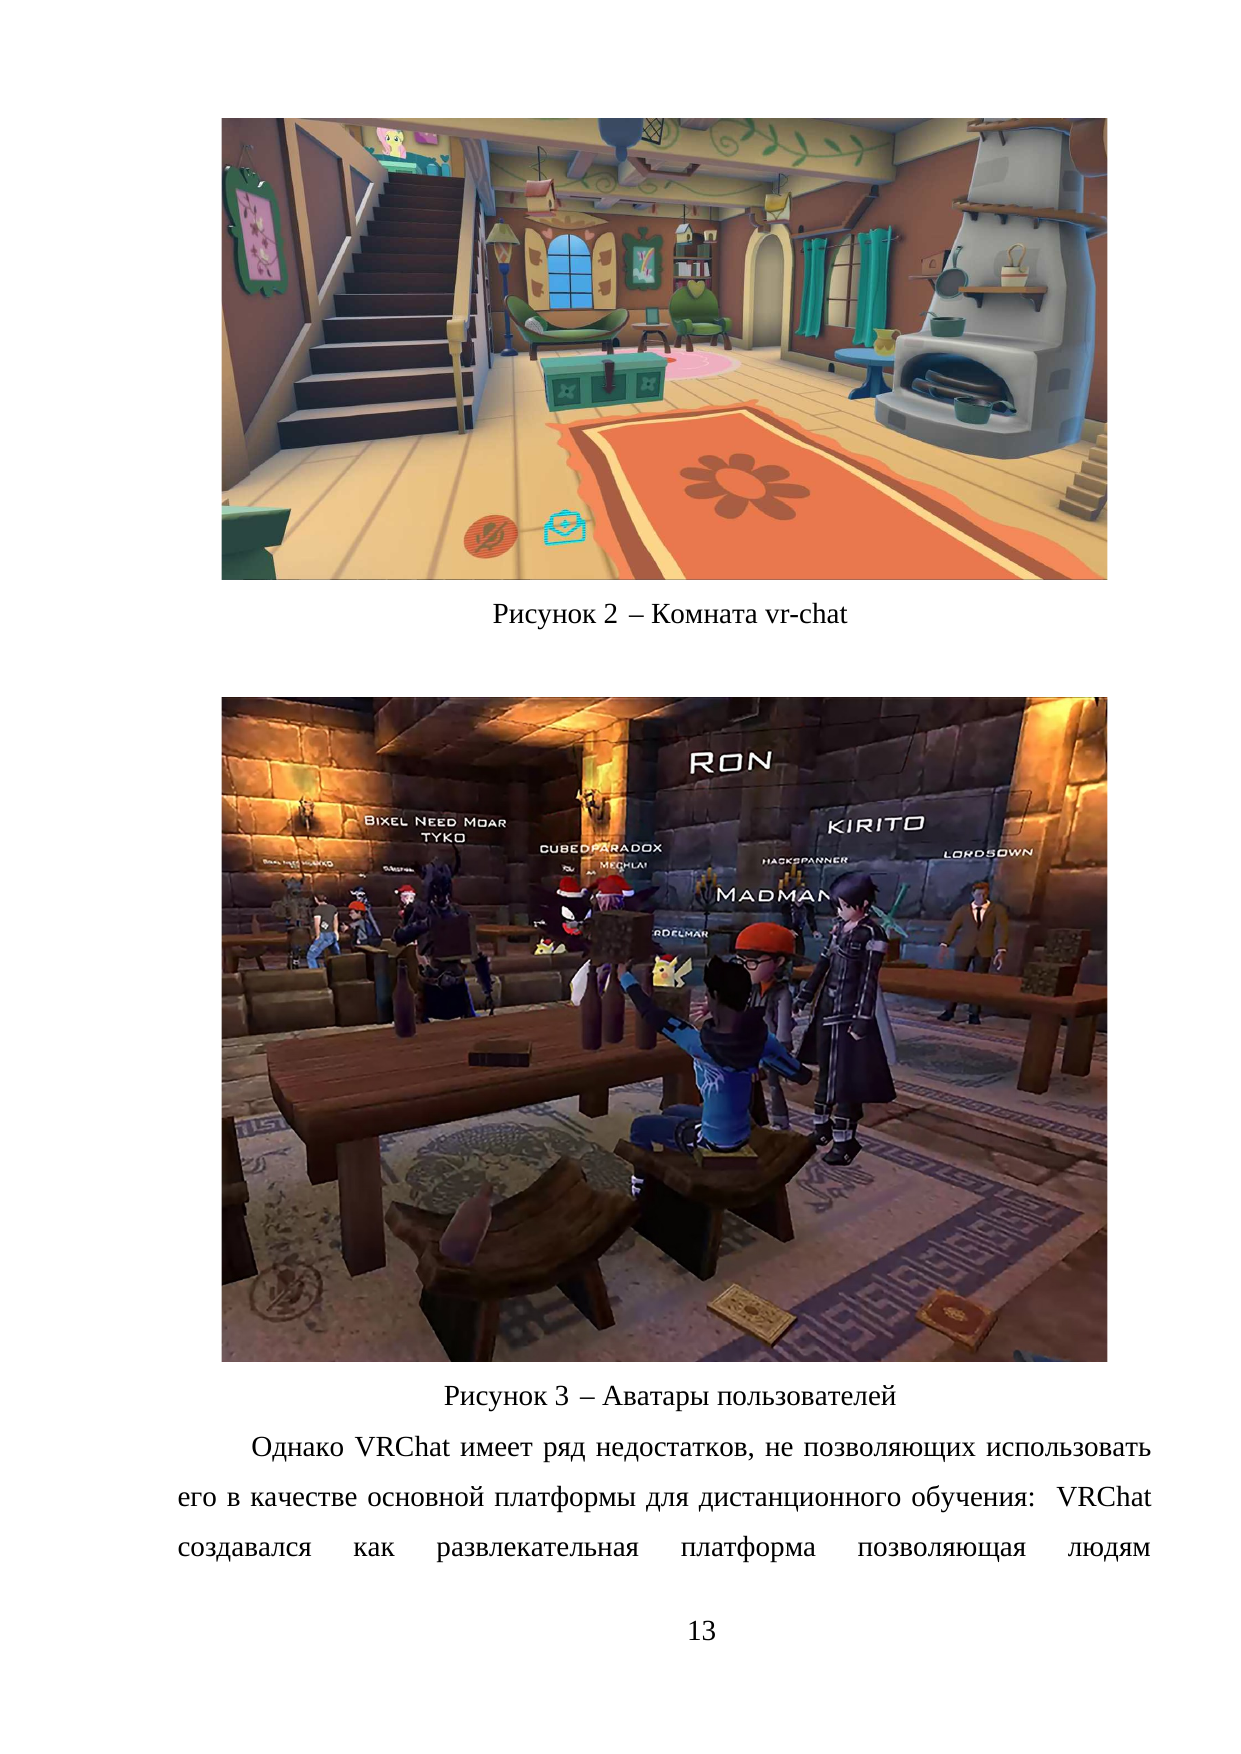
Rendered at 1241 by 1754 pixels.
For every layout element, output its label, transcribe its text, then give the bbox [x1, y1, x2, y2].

picture [221, 697, 1108, 1362]
text – Аватары пользователей [177, 1378, 1152, 1412]
picture [221, 118, 1108, 580]
text – Комната vr-chat [177, 597, 1152, 630]
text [177, 1429, 1152, 1563]
